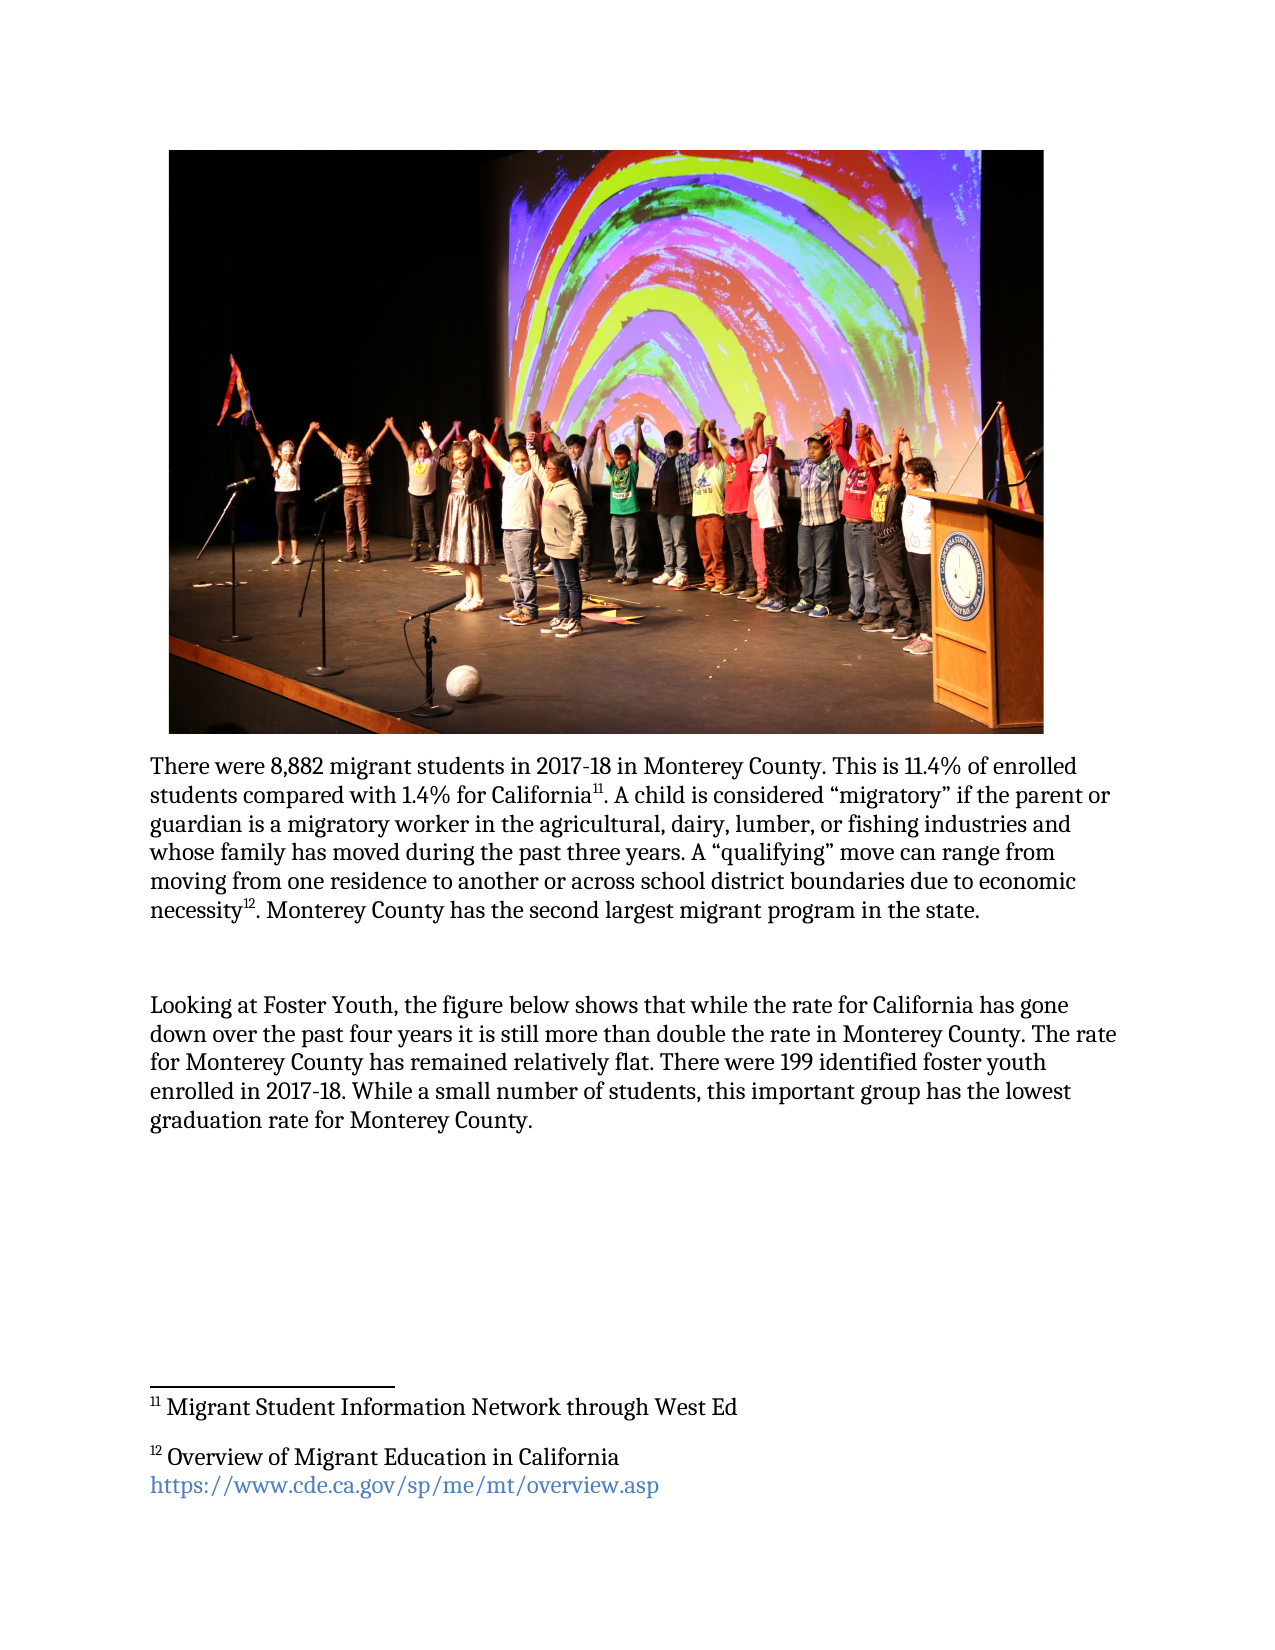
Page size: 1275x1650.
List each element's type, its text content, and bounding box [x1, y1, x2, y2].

text There were 8,882 migrant students in 2017-18 in Monterey County. This is 11.4% of enrolled students compared with 1.4% for California. A child is considered “migratory” if the parent or guardian is a migratory worker in the agricultural, dairy, lumber, or fishing industries and whose family has moved during the past three years. A “qualifying” move can range from moving from one residence to another or across school district boundaries due to economic necessity. Monterey County has the second largest migrant program in the state. [150, 752, 1125, 924]
picture [168, 150, 1044, 734]
text Looking at Foster Youth, the figure below shows that while the rate for California has gone down over the past four years it is still more than double the rate in Monterey County. The rate for Monterey County has remained relatively flat. There were 199 identified foster youth enrolled in 2017-18. While a small number of students, this important group has the lowest graduation rate for Monterey County. [150, 991, 1125, 1134]
